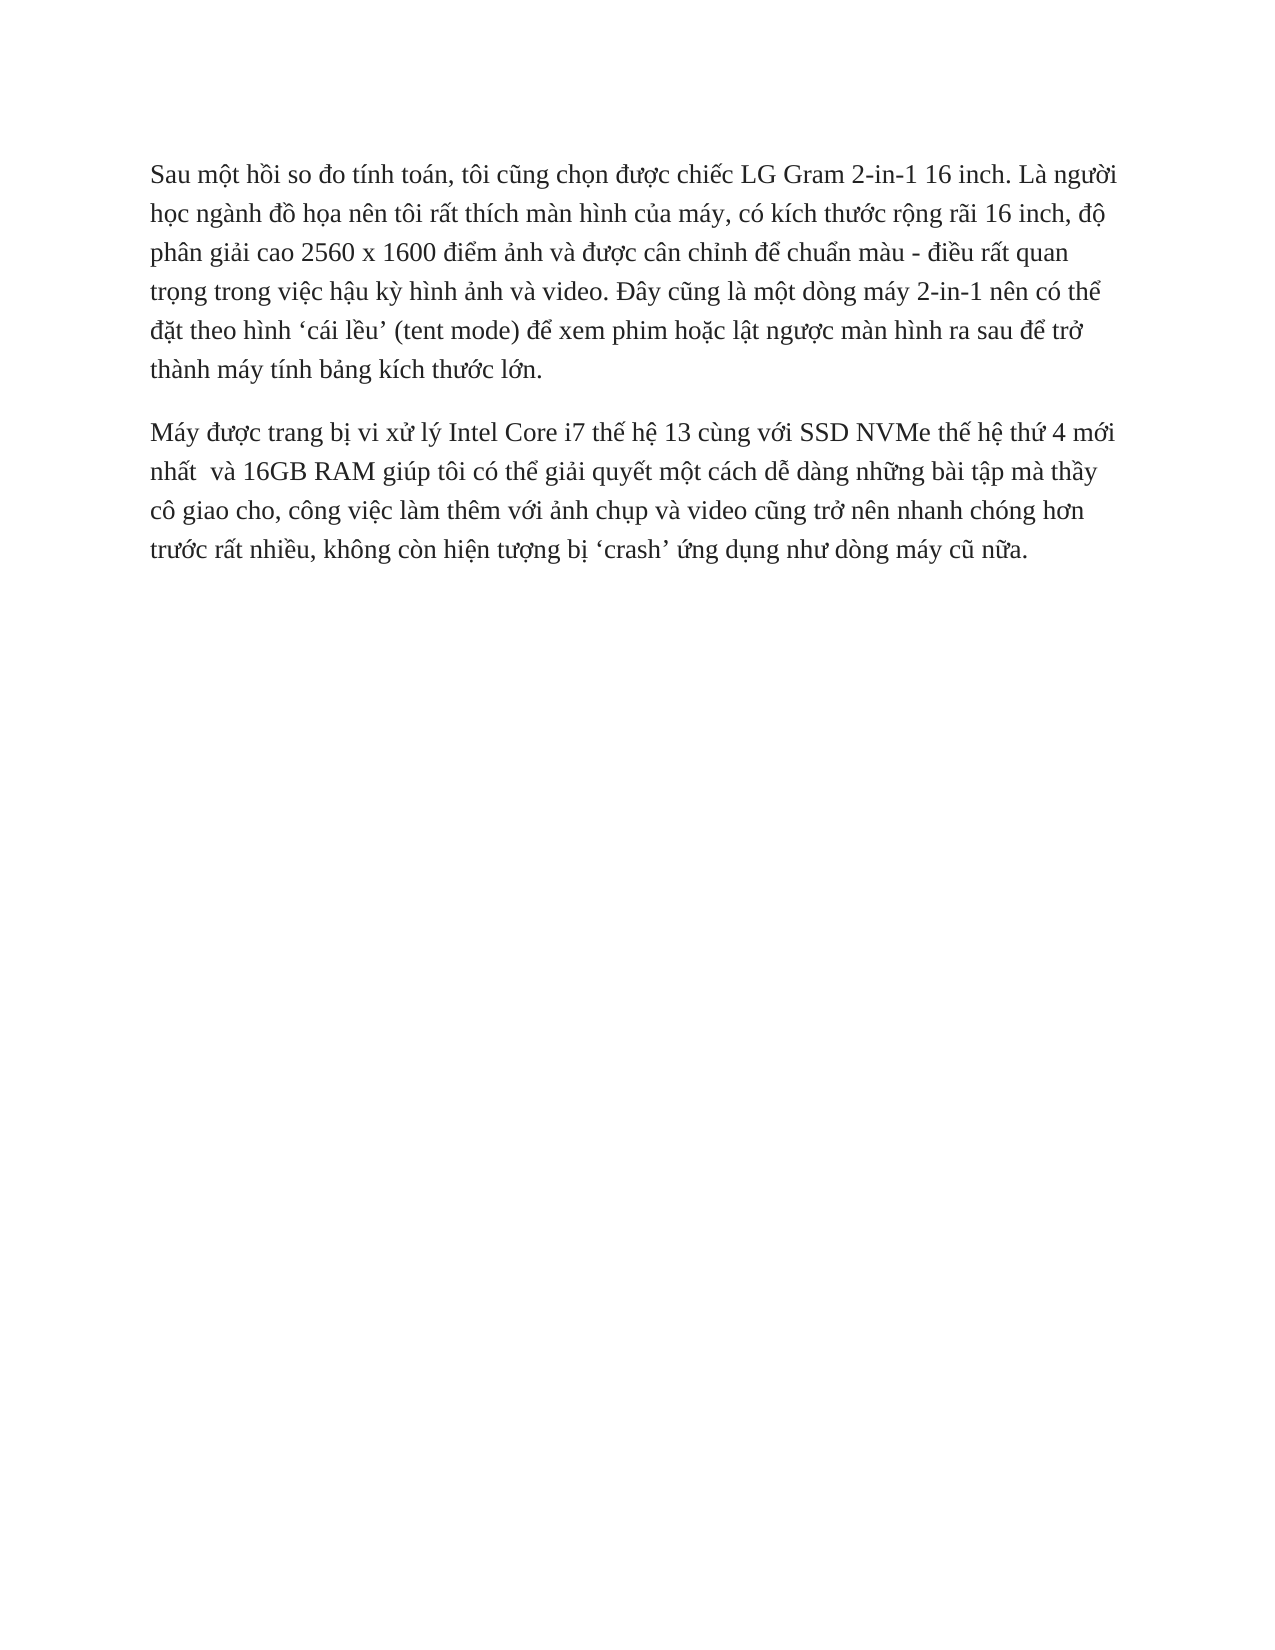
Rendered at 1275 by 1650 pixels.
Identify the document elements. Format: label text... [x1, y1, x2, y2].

text Máy được trang bị vi xử lý Intel Core i7 thế hệ 13 cùng với SSD NVMe thế hệ thứ 4 mới nhất và 16GB RAM giúp tôi có thể giải quyết một cách dễ dàng những bài tập mà thầy cô giao cho, công việc làm thêm với ảnh chụp và video cũng trở nên nhanh chóng hơn trước rất nhiều, không còn hiện tượng bị ‘crash’ ứng dụng như dòng máy cũ nữa. [150, 408, 1125, 564]
text Sau một hồi so đo tính toán, tôi cũng chọn được chiếc LG Gram 2-in-1 16 inch. Là người học ngành đồ họa nên tôi rất thích màn hình của máy, có kích thước rộng rãi 16 inch, độ phân giải cao 2560 x 1600 điểm ảnh và được cân chỉnh để chuẩn màu - điều rất quan trọng trong việc hậu kỳ hình ảnh và video. Đây cũng là một dòng máy 2-in-1 nên có thể đặt theo hình ‘cái lều’ (tent mode) để xem phim hoặc lật ngược màn hình ra sau để trở thành máy tính bảng kích thước lớn. [150, 150, 1125, 384]
